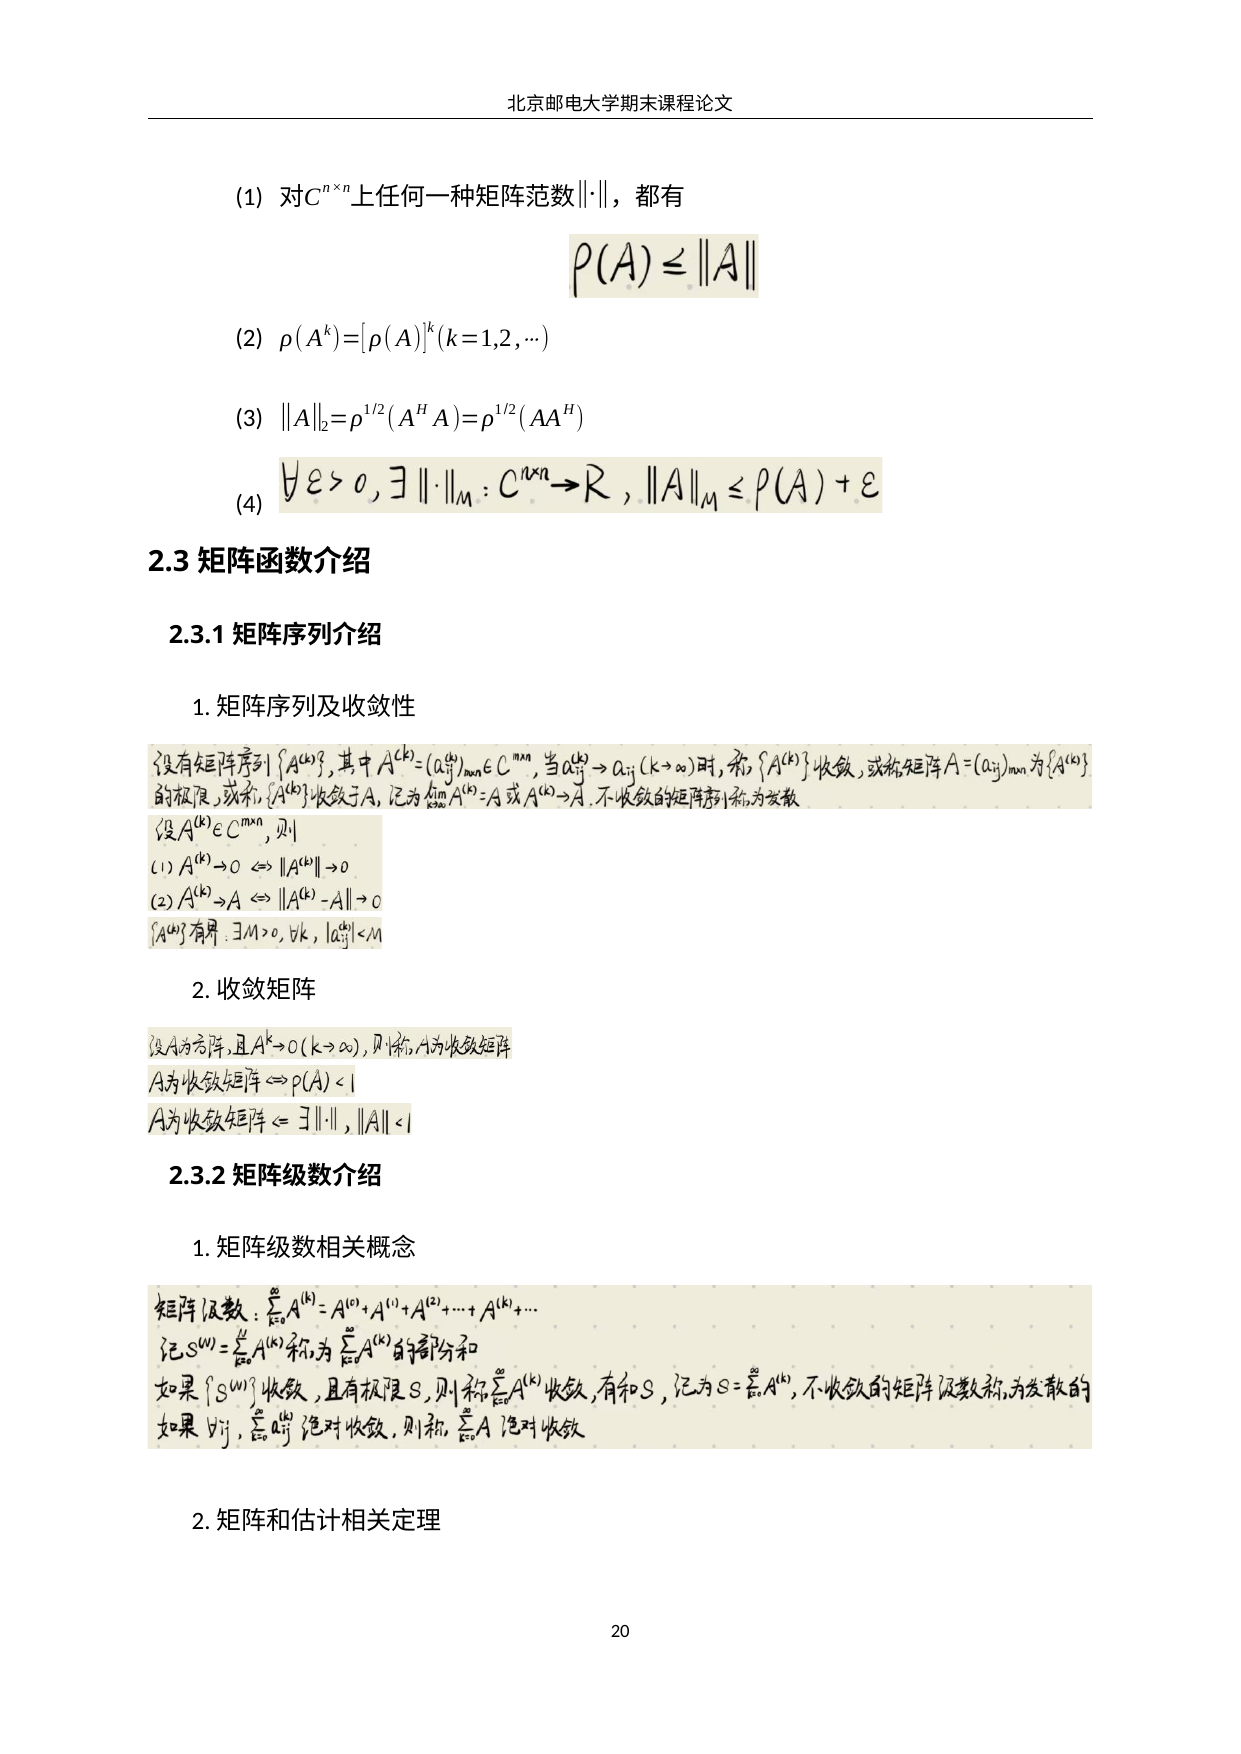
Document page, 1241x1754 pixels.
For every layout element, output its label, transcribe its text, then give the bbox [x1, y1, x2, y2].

list 矩阵序列及收敛性 [148, 672, 1093, 737]
picture [147, 1285, 1093, 1449]
picture [147, 815, 383, 911]
picture [147, 917, 382, 949]
subtitle 2.3 矩阵函数介绍 [148, 527, 1093, 592]
list 对上任何一种矩阵范数，都有 [191, 162, 1093, 227]
subtitle 2.3.1 矩阵序列介绍 [168, 600, 1093, 665]
list 收敛矩阵 [148, 956, 1093, 1021]
picture [569, 234, 759, 298]
picture [147, 1065, 356, 1097]
list 矩阵和估计相关定理 [148, 1486, 1093, 1551]
subtitle 2.3.2 矩阵级数介绍 [168, 1141, 1093, 1206]
picture [147, 744, 1093, 809]
picture [147, 1103, 412, 1135]
picture [278, 457, 883, 513]
list 矩阵级数相关概念 [148, 1213, 1093, 1278]
picture [147, 1027, 513, 1059]
